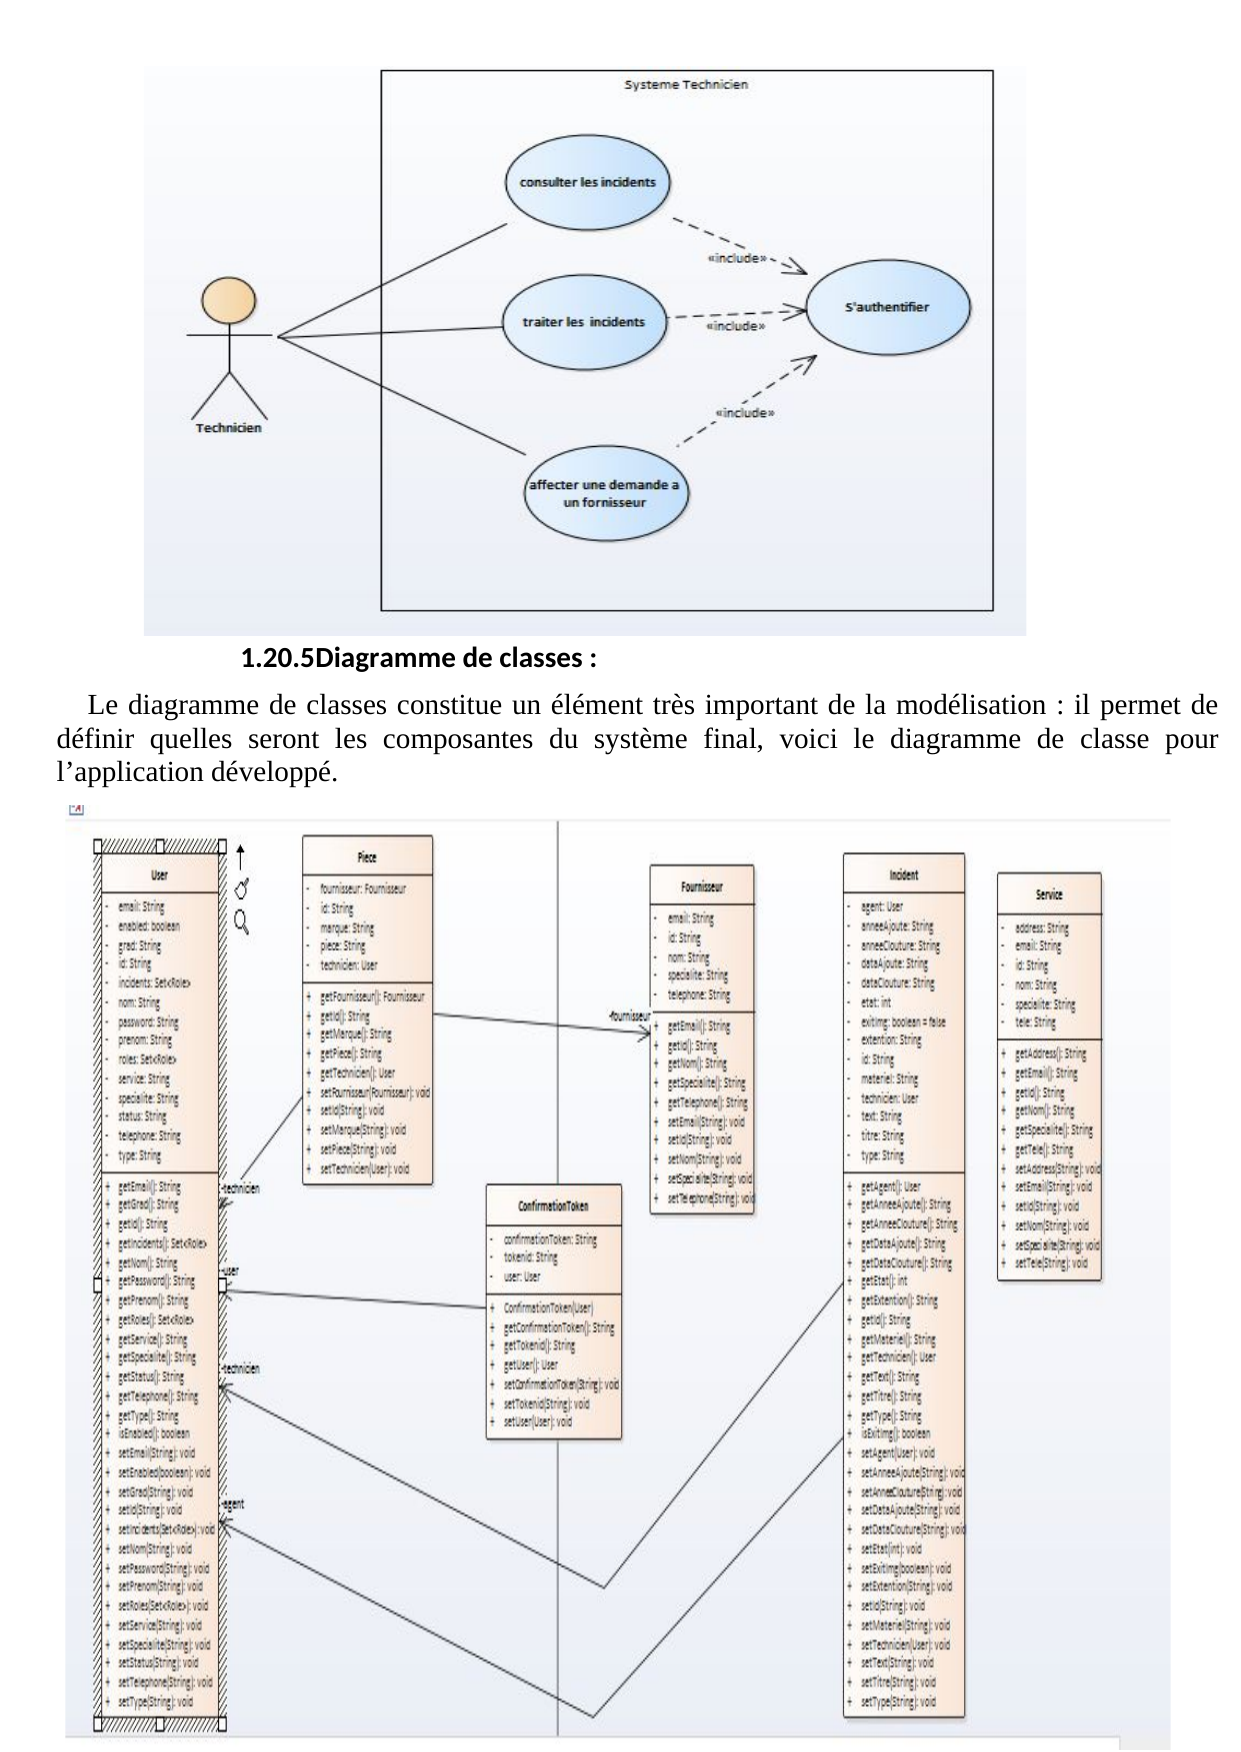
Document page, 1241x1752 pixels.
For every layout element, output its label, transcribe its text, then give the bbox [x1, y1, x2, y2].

subtitle Diagramme de classes : [240, 579, 1219, 675]
picture [143, 66, 1027, 636]
list Le diagramme de classes constitue un élément très important de la modélisation : il permet de définir quelles seront les composantes du système final, voici le diagramme de classe pour l’application développé. [19, 687, 1219, 788]
picture [64, 805, 1170, 1748]
